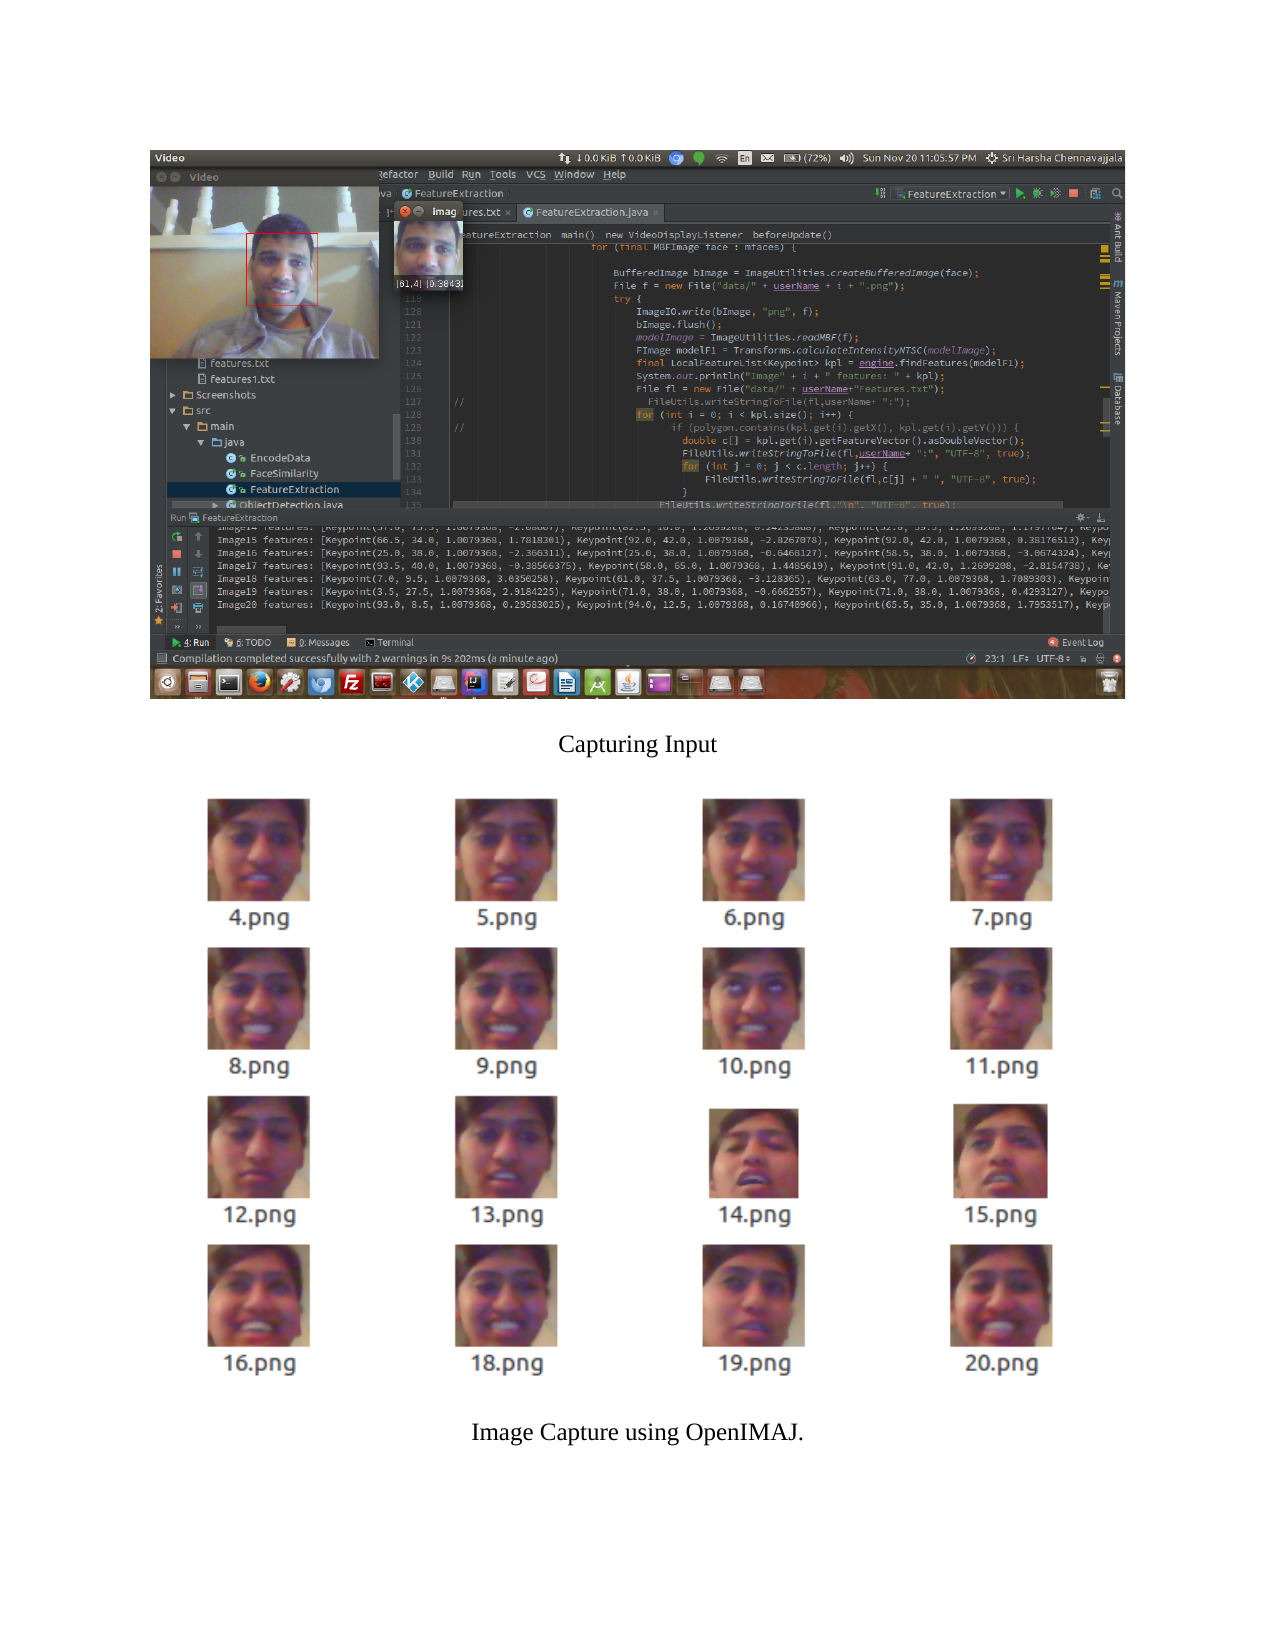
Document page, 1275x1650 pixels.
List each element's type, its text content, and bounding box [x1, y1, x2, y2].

text Image Capture using OpenIMAJ. [150, 1417, 1125, 1446]
picture [184, 788, 1091, 1387]
text Capturing Input [150, 729, 1125, 757]
picture [150, 150, 1125, 699]
